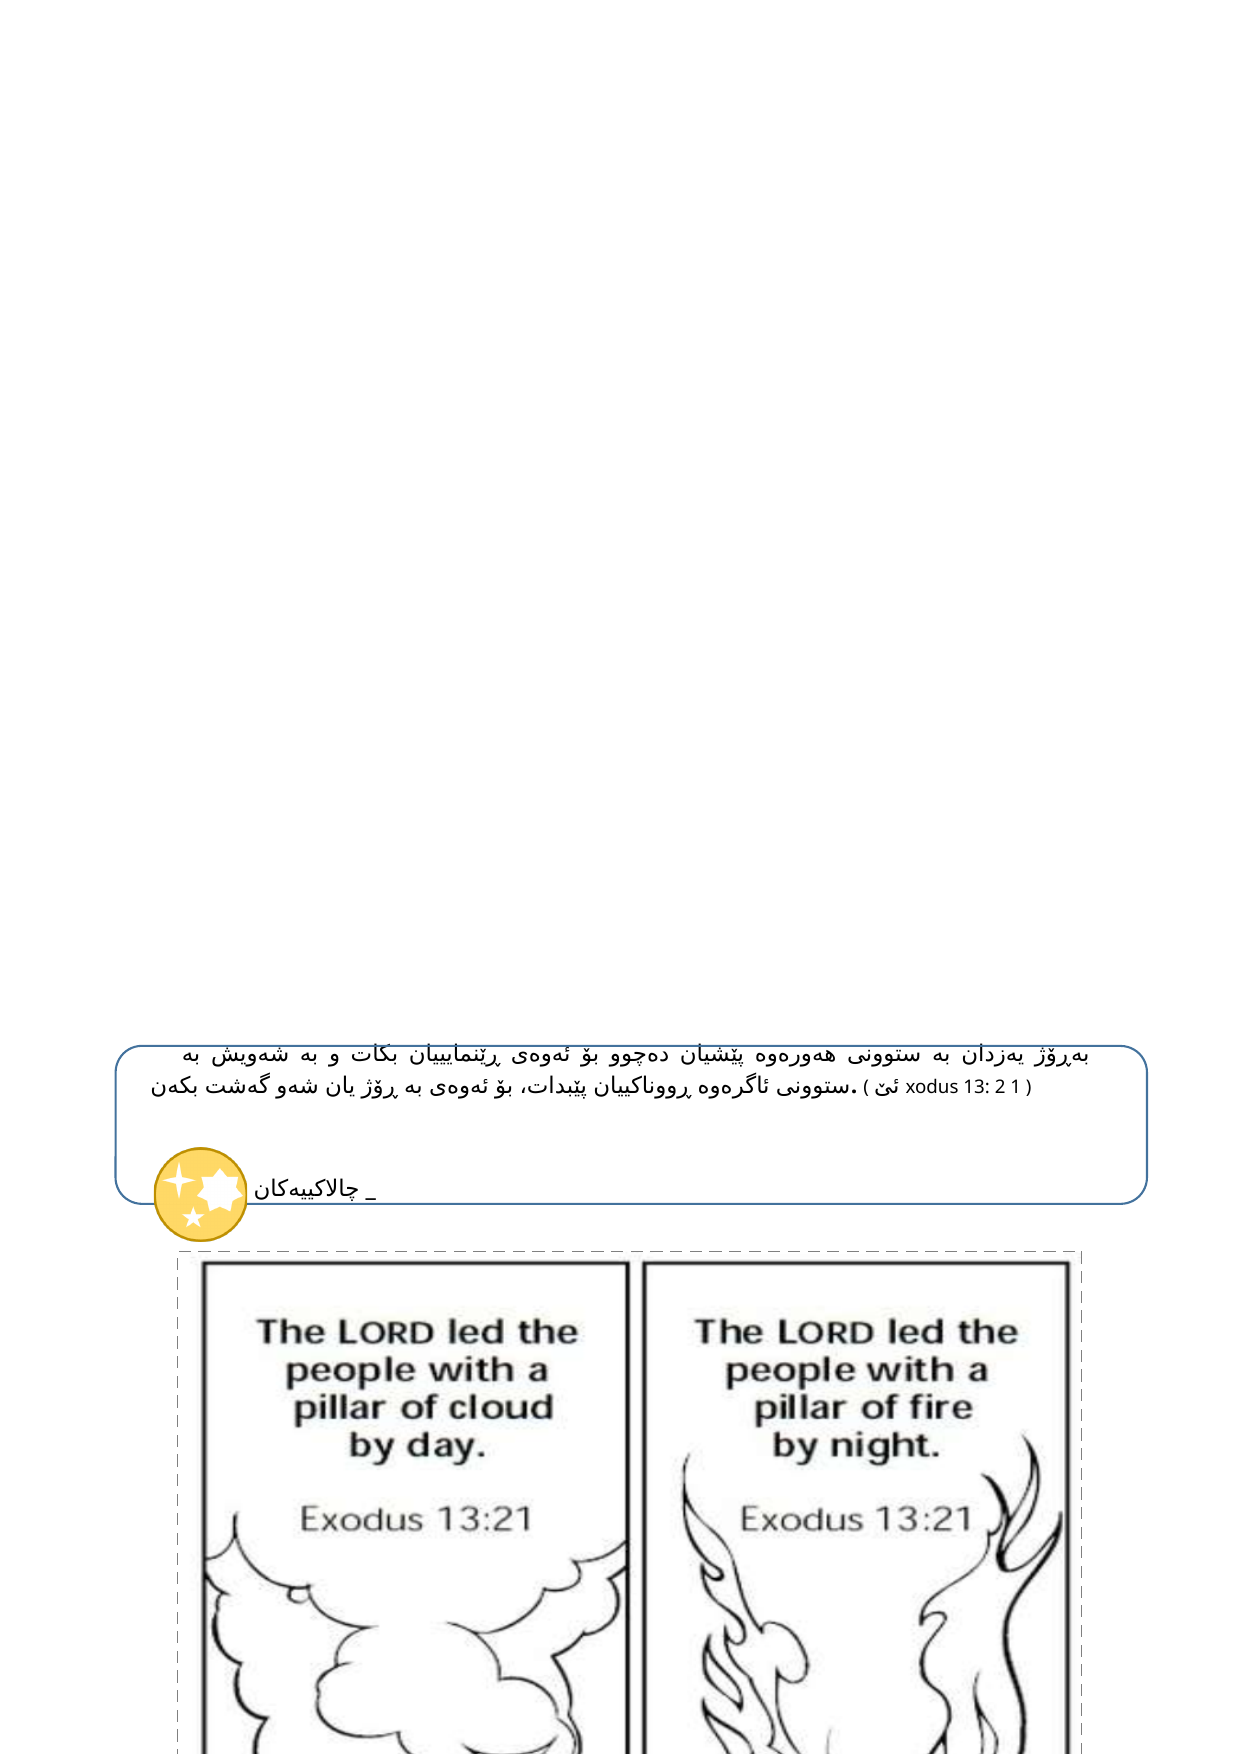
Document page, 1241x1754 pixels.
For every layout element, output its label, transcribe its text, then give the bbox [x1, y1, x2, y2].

picture [153, 1147, 248, 1242]
text بەڕۆژ یەزدان بە ستوونی هەورەوە پێشیان دەچوو بۆ ئەوەی ڕێنمایییان بکات و بە شەویش بە ستوونی ئاگرەوە ڕووناکییان پێبدات، بۆ ئەوەی بە ڕۆژ یان شەو گەشت بکەن. ( ئێ xodus 13: 2 1 ) [150, 1047, 1090, 1100]
picture [179, 1253, 1082, 1754]
text چالاکییەکان _ [248, 1170, 1090, 1202]
